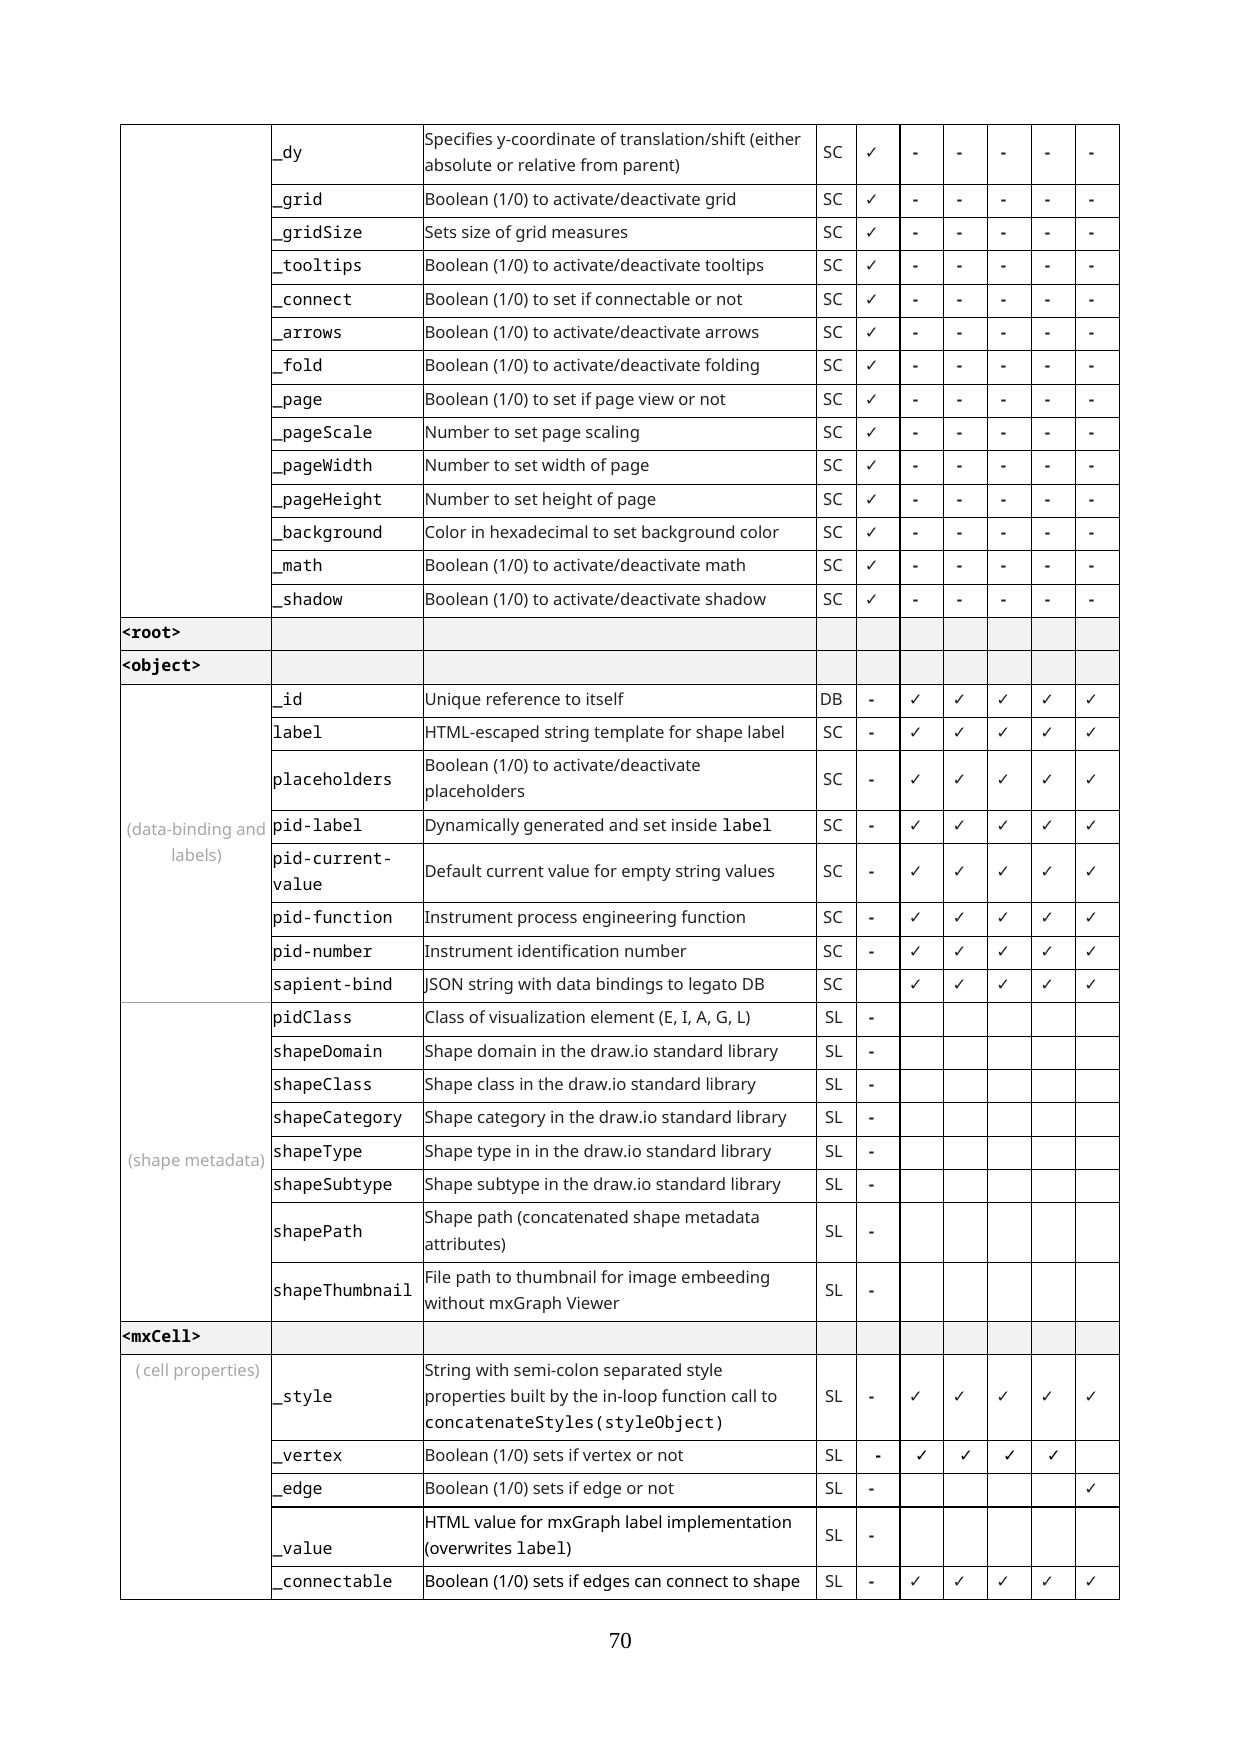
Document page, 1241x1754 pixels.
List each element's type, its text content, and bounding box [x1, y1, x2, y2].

table_cell [901, 1103, 943, 1136]
table_cell Default current value for empty string values [424, 844, 816, 902]
table_cell [944, 1137, 987, 1169]
table_cell - [901, 218, 943, 250]
table_cell [1032, 1170, 1075, 1202]
table_cell SL [817, 1103, 856, 1136]
table_cell [1076, 1263, 1119, 1321]
table_cell ✓ [901, 1567, 943, 1599]
table_cell pid-function [272, 903, 423, 936]
table_cell - [988, 451, 1031, 483]
table_cell - [988, 418, 1031, 450]
table_cell SC [817, 718, 856, 750]
table_cell - [901, 485, 943, 517]
table_cell ✓ [988, 1567, 1031, 1599]
table_cell - [988, 485, 1031, 517]
table_cell ✓ [944, 751, 987, 809]
table_cell [1076, 1508, 1119, 1566]
table_cell _connectable [272, 1567, 423, 1599]
table_cell ✓ [1076, 718, 1119, 750]
table_cell label [272, 718, 423, 750]
table_cell - [857, 1355, 899, 1440]
table_cell <object> [121, 651, 271, 683]
table_cell [944, 1203, 987, 1262]
table_cell ✓ [901, 903, 943, 936]
table_cell ✓ [1076, 844, 1119, 902]
table_cell - [857, 903, 899, 936]
table_cell - [857, 1567, 899, 1599]
table_cell - [1076, 318, 1119, 350]
table_cell - [857, 1263, 899, 1321]
table_cell [988, 1322, 1031, 1354]
table_cell - [1076, 551, 1119, 583]
table_cell - [1076, 385, 1119, 417]
table_cell - [857, 685, 899, 717]
table_cell - [988, 585, 1031, 617]
table_cell [424, 618, 816, 650]
table_cell Boolean (1/0) to activate/deactivate folding [424, 351, 816, 383]
table_cell - [901, 125, 943, 183]
table_cell - [944, 451, 987, 483]
table_cell SC [817, 318, 856, 350]
table_cell SC [817, 585, 856, 617]
table_cell Specifies y-coordinate of translation/shift (either absolute or relative from parent) [424, 125, 816, 183]
table_cell _pageWidth [272, 451, 423, 483]
table_cell - [988, 251, 1031, 283]
table_cell ✓ [901, 1441, 943, 1473]
table_cell <root> [121, 618, 271, 650]
table_cell [988, 1103, 1031, 1136]
table_cell [944, 1508, 987, 1566]
table_cell SC [817, 518, 856, 550]
table_cell - [857, 1037, 899, 1069]
table_cell _pageHeight [272, 485, 423, 517]
table_cell ✓ [857, 385, 899, 417]
table_cell ✓ [901, 751, 943, 809]
table_cell Boolean (1/0) to activate/deactivate shadow [424, 585, 816, 617]
table_cell sapient-bind [272, 970, 423, 1002]
table_cell SC [817, 903, 856, 936]
table_cell SC [817, 285, 856, 317]
table_cell - [1032, 185, 1075, 217]
table_cell [1032, 1037, 1075, 1069]
table_cell _fold [272, 351, 423, 383]
table_cell - [901, 551, 943, 583]
table_cell - [901, 285, 943, 317]
table_cell SL [817, 1070, 856, 1102]
table_cell - [944, 585, 987, 617]
table_cell shapeType [272, 1137, 423, 1169]
table_cell ✓ [988, 844, 1031, 902]
table_cell [901, 1137, 943, 1169]
table_cell Instrument identification number [424, 937, 816, 969]
table_cell - [988, 285, 1031, 317]
table_cell ✓ [901, 811, 943, 843]
table_cell Number to set page scaling [424, 418, 816, 450]
table_cell - [901, 318, 943, 350]
table_cell _dy [272, 125, 423, 183]
table_cell (data-binding and labels) [121, 685, 271, 1002]
table_cell SC [817, 451, 856, 483]
table_cell SL [817, 1037, 856, 1069]
table_cell [817, 618, 856, 650]
table_cell - [944, 285, 987, 317]
table_cell - [901, 518, 943, 550]
table_cell SL [817, 1441, 856, 1473]
table_cell _tooltips [272, 251, 423, 283]
table_cell DB [817, 685, 856, 717]
table_cell _style [272, 1355, 423, 1440]
table_cell - [1076, 251, 1119, 283]
table_cell String with semi-colon separated style properties built by the in-loop function call to concatenateStyles(styleObject) [424, 1355, 816, 1440]
table_cell - [988, 318, 1031, 350]
table_cell [901, 1203, 943, 1262]
table_cell [944, 1322, 987, 1354]
table_cell _shadow [272, 585, 423, 617]
table_cell ✓ [857, 418, 899, 450]
table_cell [1076, 1103, 1119, 1136]
table_cell - [901, 585, 943, 617]
table_cell Color in hexadecimal to set background color [424, 518, 816, 550]
table_cell ✓ [901, 1355, 943, 1440]
table_cell ✓ [901, 685, 943, 717]
table_cell Boolean (1/0) to activate/deactivate math [424, 551, 816, 583]
table_cell - [857, 1070, 899, 1102]
table_cell Boolean (1/0) to activate/deactivate tooltips [424, 251, 816, 283]
table_cell SL [817, 1203, 856, 1262]
table_cell - [857, 1474, 899, 1506]
table_cell - [988, 518, 1031, 550]
table_cell SL [817, 1567, 856, 1599]
table_cell ✓ [1076, 1355, 1119, 1440]
table_cell - [857, 844, 899, 902]
table_cell Boolean (1/0) sets if vertex or not [424, 1441, 816, 1473]
table_cell - [988, 218, 1031, 250]
table_cell - [1032, 251, 1075, 283]
table_cell ✓ [1032, 970, 1075, 1002]
table_cell [1076, 1441, 1119, 1473]
table_cell Sets size of grid measures [424, 218, 816, 250]
table_cell [901, 1003, 943, 1036]
table_cell HTML-escaped string template for shape label [424, 718, 816, 750]
table_cell ✓ [988, 970, 1031, 1002]
table_cell SC [817, 385, 856, 417]
table_cell [901, 1037, 943, 1069]
table_cell SC [817, 970, 856, 1002]
table_cell - [988, 385, 1031, 417]
table_cell ✓ [988, 811, 1031, 843]
table_cell [817, 1322, 856, 1354]
table_cell [901, 1322, 943, 1354]
table_cell [944, 1003, 987, 1036]
table_cell [901, 618, 943, 650]
table_cell [988, 1508, 1031, 1566]
table_cell [944, 1474, 987, 1506]
table_cell ✓ [988, 903, 1031, 936]
table_cell SL [817, 1137, 856, 1169]
table_cell ✓ [857, 285, 899, 317]
table_cell [988, 1263, 1031, 1321]
table_cell ✓ [1076, 903, 1119, 936]
table_cell Dynamically generated and set inside label [424, 811, 816, 843]
table_cell - [944, 418, 987, 450]
table_cell - [857, 1137, 899, 1169]
table_cell - [1032, 518, 1075, 550]
table_cell ✓ [1032, 1567, 1075, 1599]
table_cell shapePath [272, 1203, 423, 1262]
table_cell [944, 1103, 987, 1136]
table_cell SC [817, 351, 856, 383]
table_cell ✓ [901, 937, 943, 969]
table_cell ✓ [1076, 811, 1119, 843]
table_cell pidClass [272, 1003, 423, 1036]
table_cell - [944, 185, 987, 217]
table_cell - [901, 351, 943, 383]
table_cell [988, 1037, 1031, 1069]
table_cell Boolean (1/0) sets if edge or not [424, 1474, 816, 1506]
table_cell File path to thumbnail for image embeeding without mxGraph Viewer [424, 1263, 816, 1321]
table_cell SC [817, 185, 856, 217]
table_cell [272, 651, 423, 683]
table_cell - [1032, 218, 1075, 250]
table_cell ✓ [1076, 685, 1119, 717]
table_cell [901, 1508, 943, 1566]
table_cell - [988, 551, 1031, 583]
table_cell - [1076, 418, 1119, 450]
table_cell [857, 970, 899, 1002]
table_cell - [1032, 125, 1075, 183]
table_cell [988, 1170, 1031, 1202]
table_cell pid-label [272, 811, 423, 843]
table_cell - [857, 718, 899, 750]
table_cell - [1076, 218, 1119, 250]
table_cell ✓ [944, 718, 987, 750]
table_cell - [857, 1103, 899, 1136]
table_cell _gridSize [272, 218, 423, 250]
table_cell shapeDomain [272, 1037, 423, 1069]
table_cell _page [272, 385, 423, 417]
table_cell SL [817, 1170, 856, 1202]
table_cell ✓ [901, 970, 943, 1002]
table_cell SC [817, 751, 856, 809]
table_cell - [1032, 351, 1075, 383]
table_cell ✓ [944, 903, 987, 936]
table_cell Number to set height of page [424, 485, 816, 517]
table_cell - [944, 218, 987, 250]
table_cell [272, 1322, 423, 1354]
table_cell - [857, 1441, 899, 1473]
table_cell [1032, 618, 1075, 650]
table_cell ✓ [1076, 937, 1119, 969]
table_cell ✓ [857, 218, 899, 250]
table_cell [1032, 1474, 1075, 1506]
table_cell ✓ [857, 518, 899, 550]
table_cell - [988, 125, 1031, 183]
table_cell Shape type in in the draw.io standard library [424, 1137, 816, 1169]
table_cell ✓ [1076, 1474, 1119, 1506]
table_cell Boolean (1/0) to set if connectable or not [424, 285, 816, 317]
table_cell - [857, 1003, 899, 1036]
table_cell ✓ [857, 485, 899, 517]
table_cell [1076, 1003, 1119, 1036]
table_cell - [1032, 485, 1075, 517]
table_cell - [1032, 451, 1075, 483]
table_cell ✓ [944, 685, 987, 717]
table_cell _edge [272, 1474, 423, 1506]
table_cell - [944, 318, 987, 350]
table_cell - [1032, 285, 1075, 317]
table_cell ✓ [1032, 685, 1075, 717]
table_cell _id [272, 685, 423, 717]
table_cell [944, 651, 987, 683]
table_cell ✓ [988, 685, 1031, 717]
table_cell [1032, 651, 1075, 683]
table_cell [988, 1070, 1031, 1102]
table_cell Boolean (1/0) to activate/deactivate arrows [424, 318, 816, 350]
table_cell [944, 1037, 987, 1069]
table_cell [988, 618, 1031, 650]
table_cell - [857, 937, 899, 969]
table_cell [901, 1070, 943, 1102]
table_cell SC [817, 937, 856, 969]
table_cell _math [272, 551, 423, 583]
table_cell [1076, 651, 1119, 683]
table_cell [988, 1203, 1031, 1262]
table_cell [1032, 1003, 1075, 1036]
table_cell Class of visualization element (E, I, A, G, L) [424, 1003, 816, 1036]
table_cell ✓ [988, 1441, 1031, 1473]
table_cell ✓ [1032, 751, 1075, 809]
table_cell [988, 1003, 1031, 1036]
table_cell - [901, 185, 943, 217]
table_cell - [944, 485, 987, 517]
table_cell Number to set width of page [424, 451, 816, 483]
table_cell ✓ [944, 811, 987, 843]
table_cell - [901, 451, 943, 483]
table_cell <mxCell> [121, 1322, 271, 1354]
table_cell [901, 1263, 943, 1321]
table_cell - [1076, 351, 1119, 383]
table_cell - [944, 385, 987, 417]
table_cell SC [817, 125, 856, 183]
table_cell [901, 1170, 943, 1202]
table_cell - [901, 385, 943, 417]
table_cell SL [817, 1508, 856, 1566]
table_cell [1032, 1508, 1075, 1566]
table_cell [1076, 1170, 1119, 1202]
table_cell SC [817, 485, 856, 517]
table_cell ✓ [1032, 903, 1075, 936]
table_cell [272, 618, 423, 650]
table_cell ✓ [1032, 718, 1075, 750]
table_cell - [1032, 385, 1075, 417]
table_cell - [1076, 585, 1119, 617]
table_cell [901, 1474, 943, 1506]
table_cell ✓ [857, 251, 899, 283]
table_cell Shape domain in the draw.io standard library [424, 1037, 816, 1069]
table_cell - [944, 351, 987, 383]
table_cell ✓ [857, 318, 899, 350]
table_cell ✓ [988, 751, 1031, 809]
table_cell ✓ [857, 185, 899, 217]
table_cell - [944, 518, 987, 550]
table_cell ✓ [857, 351, 899, 383]
table_cell SC [817, 844, 856, 902]
table_cell ✓ [1032, 811, 1075, 843]
table_cell ✓ [1032, 1441, 1075, 1473]
table_cell _connect [272, 285, 423, 317]
table_cell shapeClass [272, 1070, 423, 1102]
table_cell [857, 651, 899, 683]
table_cell - [1076, 185, 1119, 217]
table_cell - [944, 251, 987, 283]
table_cell Instrument process engineering function [424, 903, 816, 936]
table_cell ✓ [857, 551, 899, 583]
table_cell placeholders [272, 751, 423, 809]
table_cell shapeThumbnail [272, 1263, 423, 1321]
table_cell [988, 1474, 1031, 1506]
table_cell ✓ [1076, 970, 1119, 1002]
table_cell _value [272, 1508, 423, 1566]
table_cell [944, 1070, 987, 1102]
table_cell - [1076, 285, 1119, 317]
table_cell [1032, 1263, 1075, 1321]
table_cell - [1076, 125, 1119, 183]
table_cell [944, 1170, 987, 1202]
table_cell HTML value for mxGraph label implementation (overwrites label) [424, 1508, 816, 1566]
table_cell ✓ [857, 585, 899, 617]
table_cell [1076, 1070, 1119, 1102]
table_cell [1032, 1322, 1075, 1354]
table_cell ✓ [1032, 844, 1075, 902]
table_cell - [857, 1203, 899, 1262]
table_cell pid-current-value [272, 844, 423, 902]
table_cell pid-number [272, 937, 423, 969]
table_cell SL [817, 1263, 856, 1321]
table_cell [944, 618, 987, 650]
table_cell SC [817, 551, 856, 583]
table_cell [1076, 618, 1119, 650]
table_cell - [1032, 318, 1075, 350]
table_cell [857, 618, 899, 650]
table_cell ✓ [944, 970, 987, 1002]
table_cell ✓ [944, 844, 987, 902]
table_cell [817, 651, 856, 683]
table_cell [1076, 1137, 1119, 1169]
table_cell - [901, 418, 943, 450]
table_cell ✓ [901, 718, 943, 750]
table_cell - [1076, 451, 1119, 483]
table_cell Boolean (1/0) to set if page view or not [424, 385, 816, 417]
table_cell [988, 1137, 1031, 1169]
table_cell ✓ [944, 1355, 987, 1440]
table_cell shapeCategory [272, 1103, 423, 1136]
table_cell - [857, 1170, 899, 1202]
table_cell Boolean (1/0) sets if edges can connect to shape [424, 1567, 816, 1599]
table_cell Shape category in the draw.io standard library [424, 1103, 816, 1136]
table_cell - [1076, 518, 1119, 550]
table_cell - [944, 125, 987, 183]
table_cell ✓ [988, 1355, 1031, 1440]
table_cell shapeSubtype [272, 1170, 423, 1202]
table_cell ✓ [944, 1441, 987, 1473]
table_cell ✓ [1076, 1567, 1119, 1599]
table_cell ✓ [1076, 751, 1119, 809]
table_cell [944, 1263, 987, 1321]
table_cell [1076, 1037, 1119, 1069]
table_cell _arrows [272, 318, 423, 350]
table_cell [121, 125, 271, 617]
table_cell - [988, 185, 1031, 217]
table_cell (shape metadata) [121, 1003, 271, 1321]
table_cell [988, 651, 1031, 683]
table_cell ✓ [901, 844, 943, 902]
table_cell [1076, 1322, 1119, 1354]
table_cell Shape subtype in the draw.io standard library [424, 1170, 816, 1202]
table_cell - [1032, 418, 1075, 450]
table_cell - [857, 811, 899, 843]
table_cell ✓ [988, 718, 1031, 750]
table_cell [1032, 1103, 1075, 1136]
table_cell (cell properties) [121, 1355, 271, 1599]
table_cell [1032, 1137, 1075, 1169]
table_cell _grid [272, 185, 423, 217]
table_cell SC [817, 418, 856, 450]
table_cell _pageScale [272, 418, 423, 450]
table_cell [1032, 1203, 1075, 1262]
table_cell _vertex [272, 1441, 423, 1473]
table_cell [1076, 1203, 1119, 1262]
table_cell ✓ [944, 937, 987, 969]
table_cell - [1076, 485, 1119, 517]
table_cell [424, 651, 816, 683]
table_cell Boolean (1/0) to activate/deactivate grid [424, 185, 816, 217]
table_cell [857, 1322, 899, 1354]
table_cell Boolean (1/0) to activate/deactivate placeholders [424, 751, 816, 809]
table_cell _background [272, 518, 423, 550]
table_cell ✓ [988, 937, 1031, 969]
table_cell ✓ [1032, 1355, 1075, 1440]
table_cell [424, 1322, 816, 1354]
table_cell SC [817, 251, 856, 283]
table_cell ✓ [1032, 937, 1075, 969]
table_cell [1032, 1070, 1075, 1102]
table_cell SC [817, 218, 856, 250]
table_cell SL [817, 1355, 856, 1440]
table_cell SC [817, 811, 856, 843]
table_cell [901, 651, 943, 683]
table_cell - [1032, 585, 1075, 617]
table_cell ✓ [857, 125, 899, 183]
table_cell Shape path (concatenated shape metadata attributes) [424, 1203, 816, 1262]
table_cell ✓ [857, 451, 899, 483]
table_cell - [944, 551, 987, 583]
table_cell Unique reference to itself [424, 685, 816, 717]
table_cell - [988, 351, 1031, 383]
table_cell ✓ [944, 1567, 987, 1599]
table_cell - [857, 751, 899, 809]
table_cell - [857, 1508, 899, 1566]
table_cell - [1032, 551, 1075, 583]
table_cell SL [817, 1474, 856, 1506]
table_cell Shape class in the draw.io standard library [424, 1070, 816, 1102]
table_cell - [901, 251, 943, 283]
table_cell SL [817, 1003, 856, 1036]
table_cell JSON string with data bindings to legato DB [424, 970, 816, 1002]
